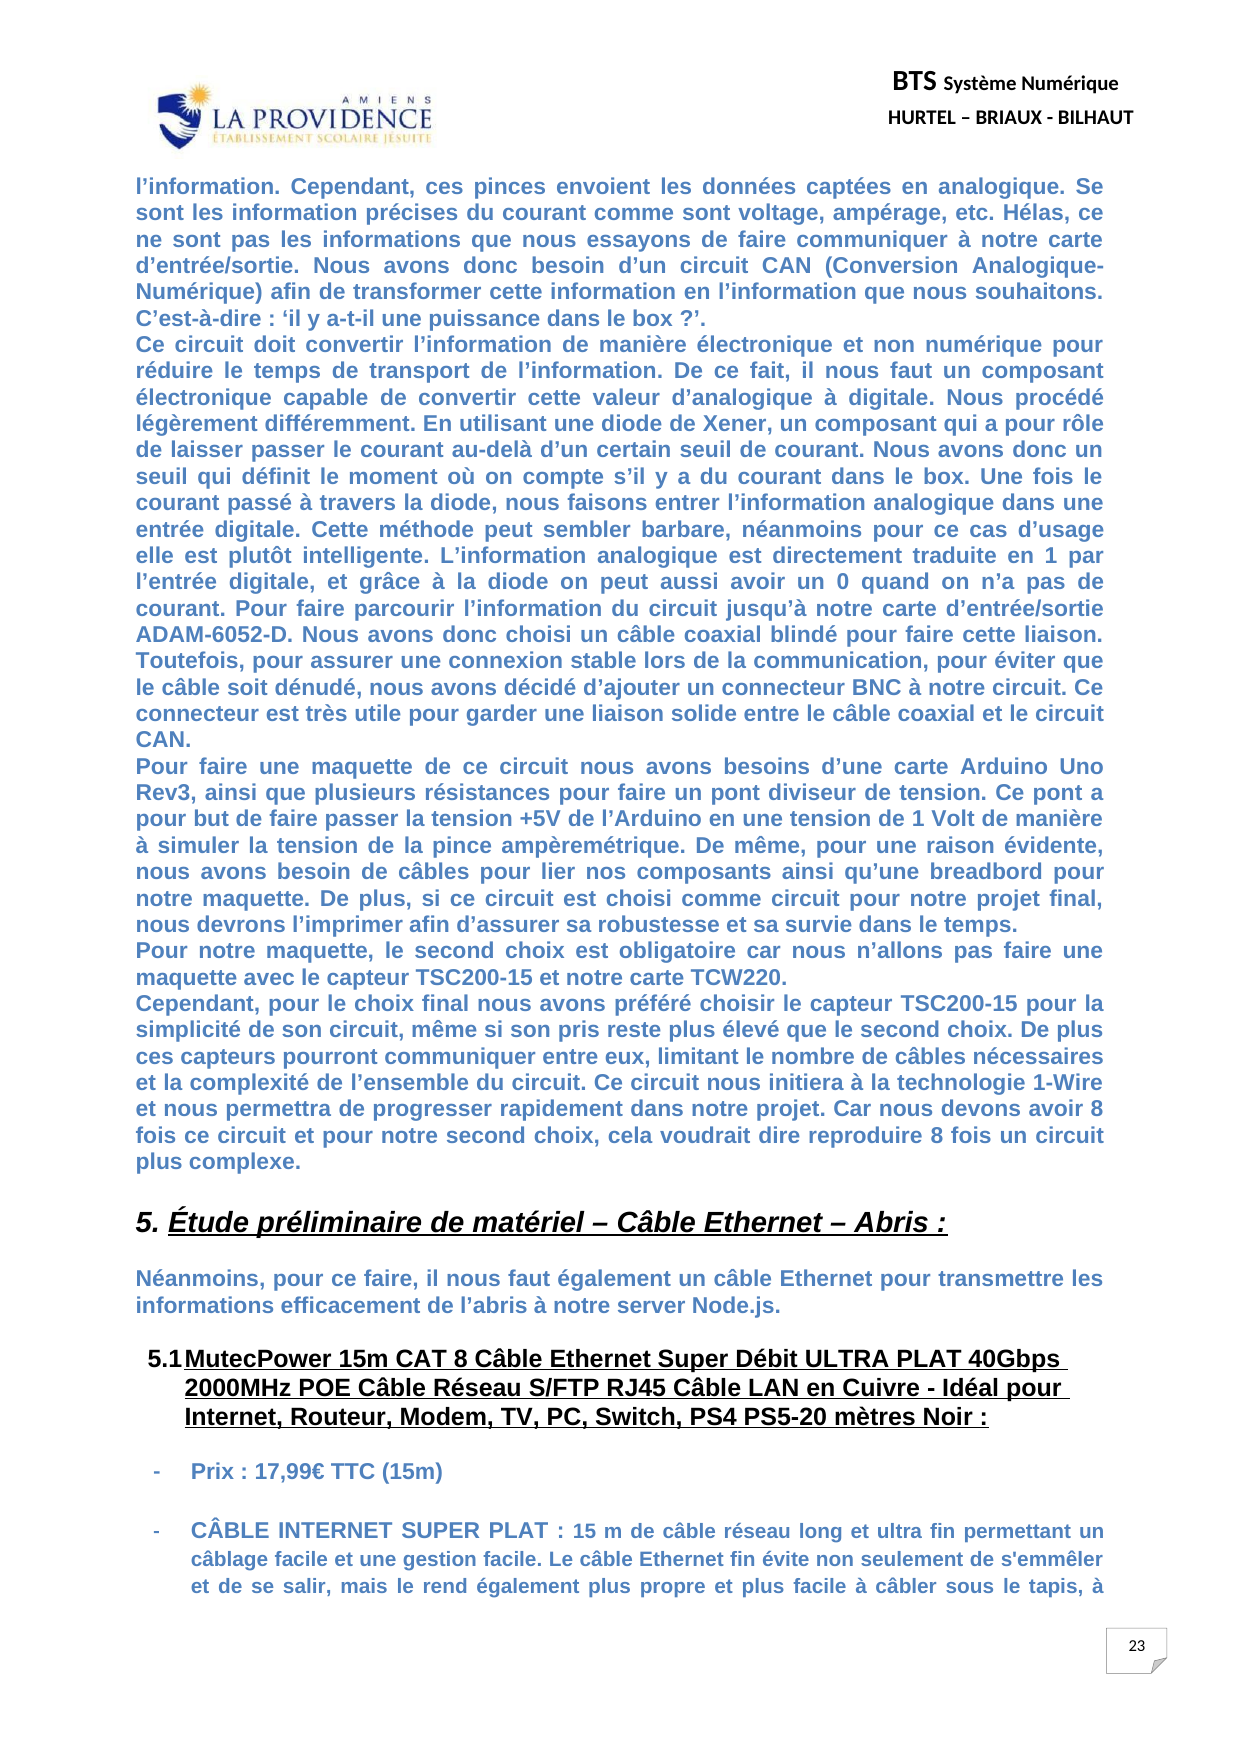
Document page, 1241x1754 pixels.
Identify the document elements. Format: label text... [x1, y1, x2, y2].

text Cependant, pour le choix final nous avons préféré choisir le capteur TSC200-15 pour la simplicité de son circuit, même si son pris reste plus élevé que le second choix. De plus ces capteurs pourront communiquer entre eux, limitant le nombre de câbles nécessaires et la complexité de l’ensemble du circuit. Ce circuit nous initiera à la technologie 1-Wire et nous permettra de progresser rapidement dans notre projet. Car nous devons avoir 8 fois ce circuit et pour notre second choix, cela voudrait dire reproduire 8 fois un circuit plus complexe. [135, 990, 1105, 1174]
subtitle MutecPower 15m CAT 8 Câble Ethernet Super Débit ULTRA PLAT 40Gbps 2000MHz POE Câble Réseau S/FTP RJ45 Câble LAN en Cuivre - Idéal pour Internet, Routeur, Modem, TV, PC, Switch, PS4 PS5-20 mètres Noir : [147, 1344, 1105, 1431]
text Néanmoins, pour ce faire, il nous faut également un câble Ethernet pour transmettre les informations efficacement de l’abris à notre server Node.js. [135, 1239, 1105, 1318]
text Ce circuit doit convertir l’information de manière électronique et non numérique pour réduire le temps de transport de l’information. De ce fait, il nous faut un composant électronique capable de convertir cette valeur d’analogique à digitale. Nous procédé légèrement différemment. En utilisant une diode de Xener, un composant qui a pour rôle de laisser passer le courant au-delà d’un certain seuil de courant. Nous avons donc un seuil qui définit le moment où on compte s’il y a du courant dans le box. Une fois le courant passé à travers la diode, nous faisons entrer l’information analogique dans une entrée digitale. Cette méthode peut sembler barbare, néanmoins pour ce cas d’usage elle est plutôt intelligente. L’information analogique est directement traduite en 1 par l’entrée digitale, et grâce à la diode on peut aussi avoir un 0 quand on n’a pas de courant. Pour faire parcourir l’information du circuit jusqu’à notre carte d’entrée/sortie ADAM-6052-D. Nous avons donc choisi un câble coaxial blindé pour faire cette liaison. Toutefois, pour assurer une connexion stable lors de la communication, pour éviter que le câble soit dénudé, nous avons décidé d’ajouter un connecteur BNC à notre circuit. Ce connecteur est très utile pour garder une liaison solide entre le câble coaxial et le circuit CAN. [135, 331, 1105, 753]
list Prix : 17,99€ TTC (15m) [153, 1457, 1105, 1485]
text Pour notre maquette, le second choix est obligatoire car nous n’allons pas faire une maquette avec le capteur TSC200-15 et notre carte TCW220. [135, 937, 1105, 990]
text Pour faire une maquette de ce circuit nous avons besoins d’une carte Arduino Uno Rev3, ainsi que plusieurs résistances pour faire un pont diviseur de tension. Ce pont a pour but de faire passer la tension +5V de l’Arduino en une tension de 1 Volt de manière à simuler la tension de la pince ampèremétrique. De même, pour une raison évidente, nous avons besoin de câbles pour lier nos composants ainsi qu’une breadbord pour notre maquette. De plus, si ce circuit est choisi comme circuit pour notre projet final, nous devrons l’imprimer afin d’assurer sa robustesse et sa survie dans le temps. [135, 753, 1105, 937]
picture [147, 75, 437, 159]
subtitle Étude préliminaire de matériel – Câble Ethernet – Abris : [135, 1205, 1105, 1239]
